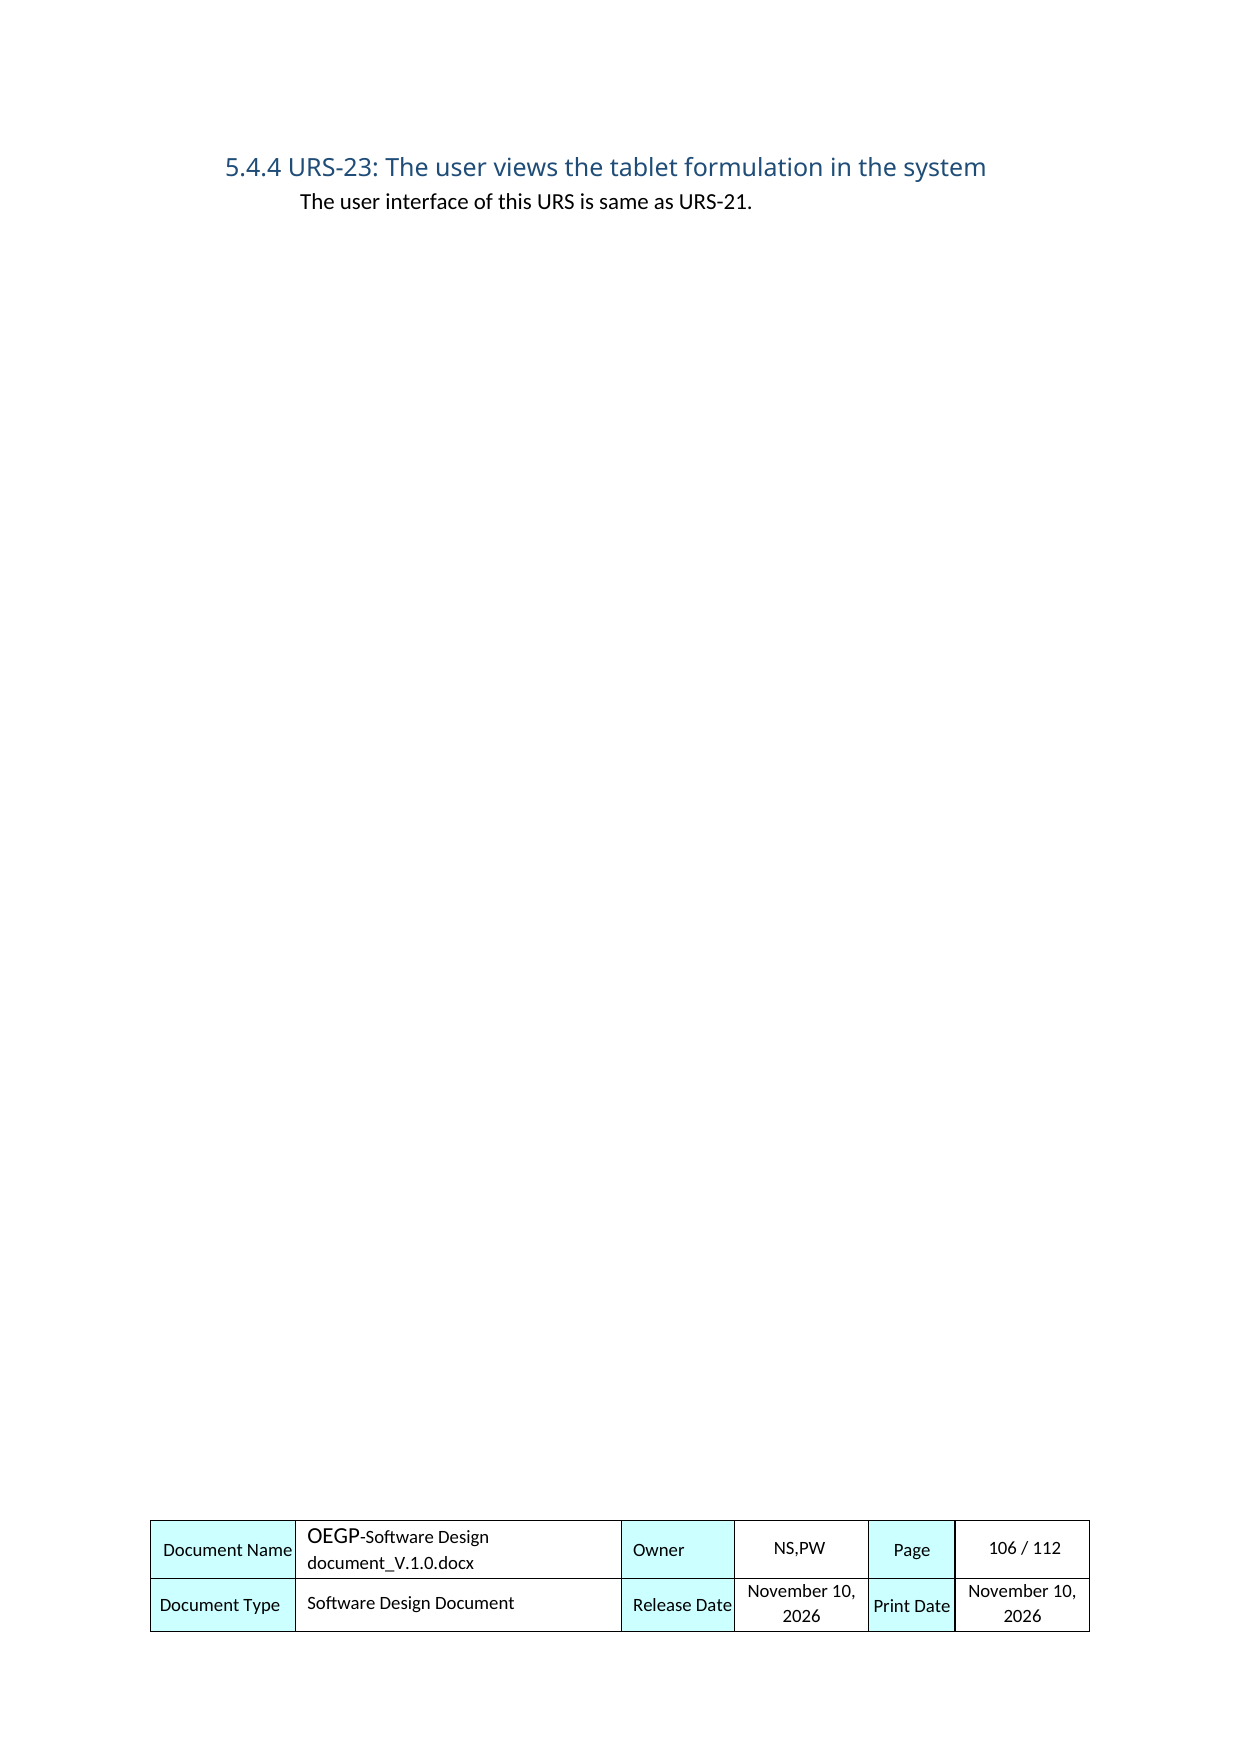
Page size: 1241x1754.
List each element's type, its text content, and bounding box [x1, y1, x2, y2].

text The user interface of this URS is same as URS-21. [150, 187, 1090, 215]
subtitle 5.4.4 URS-23: The user views the tablet formulation in the system [150, 150, 1090, 184]
